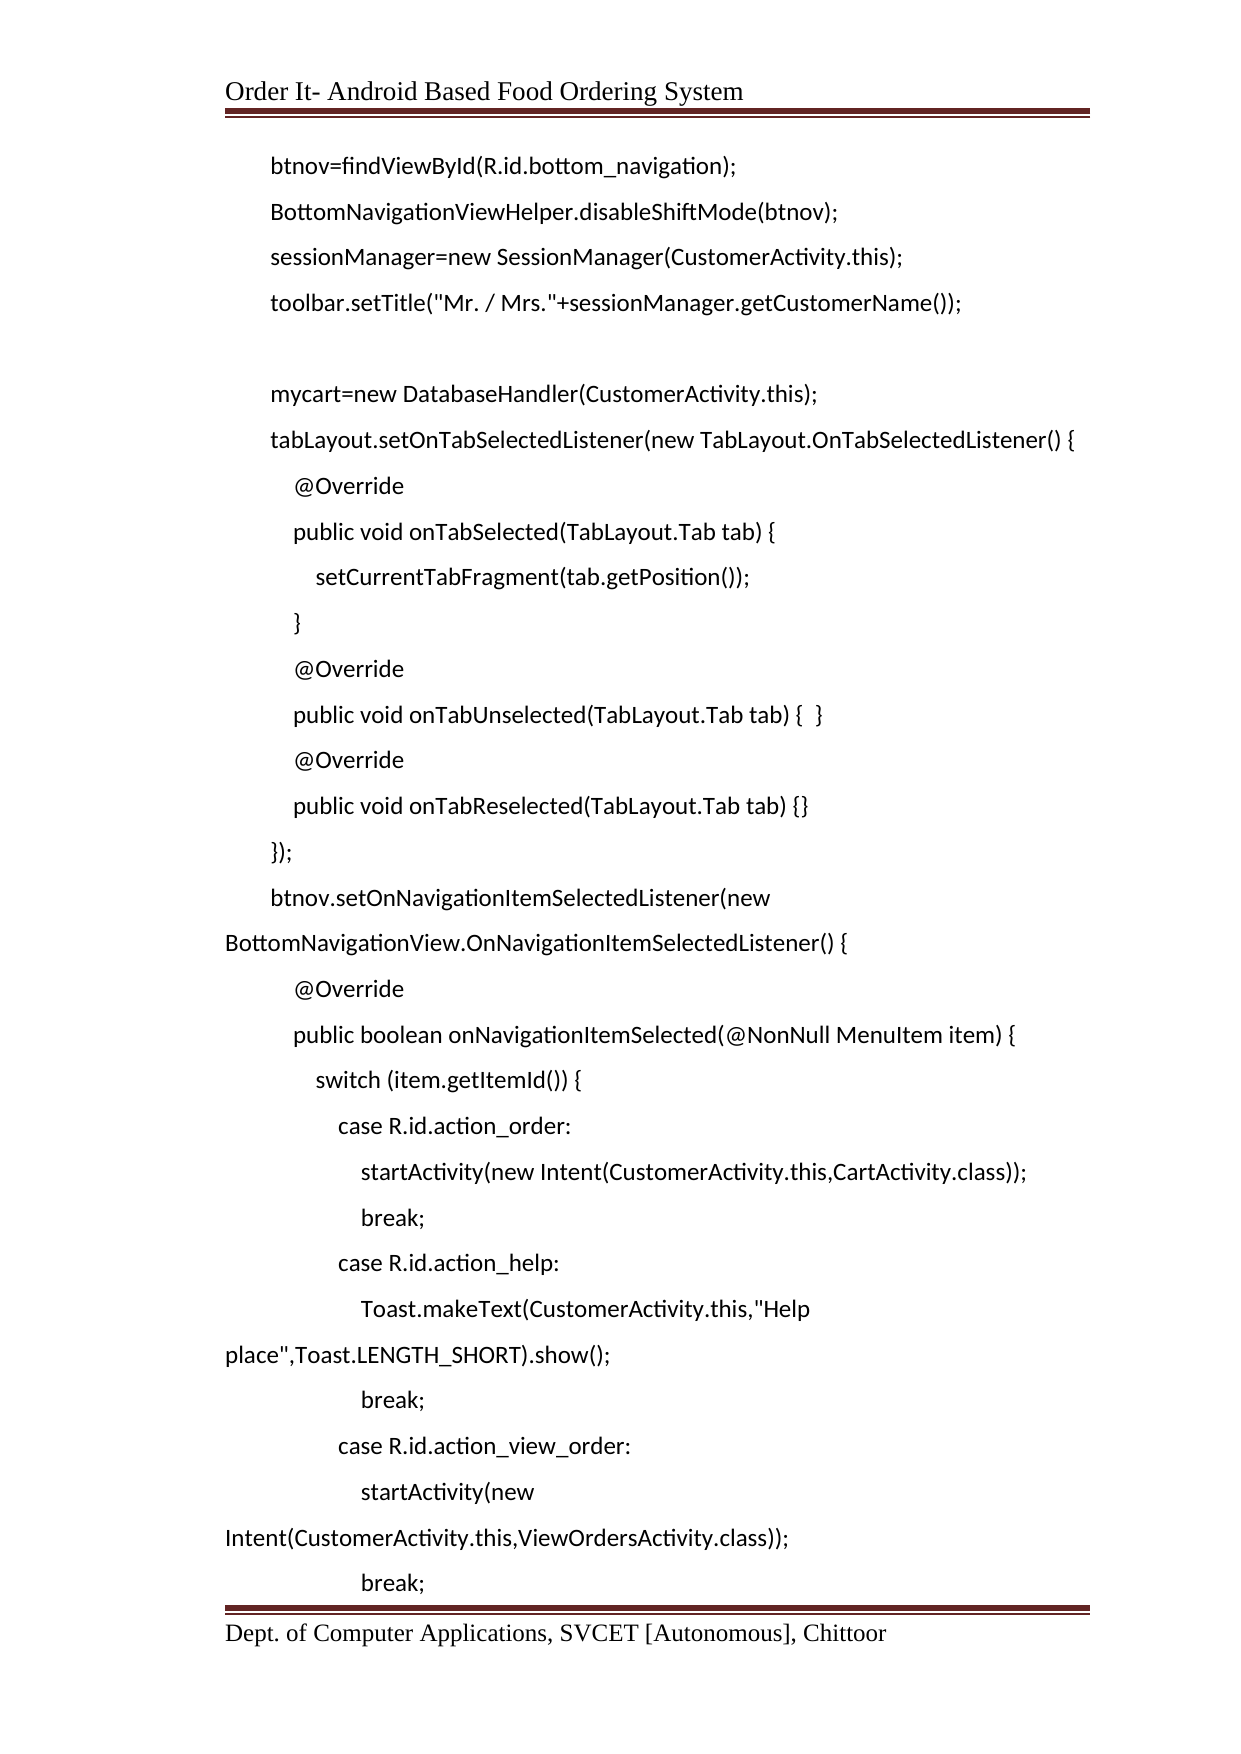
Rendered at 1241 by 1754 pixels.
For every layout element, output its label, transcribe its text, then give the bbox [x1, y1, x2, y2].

text case R.id.action_view_order: [225, 1430, 1090, 1461]
text startActivity(new Intent(CustomerActivity.this,CartActivity.class)); [225, 1156, 1090, 1187]
text case R.id.action_help: [225, 1247, 1090, 1278]
text @Override [225, 653, 1090, 683]
text public boolean onNavigationItemSelected(@NonNull MenuItem item) { [225, 1019, 1090, 1049]
text tabLayout.setOnTabSelectedListener(new TabLayout.OnTabSelectedListener() { [225, 424, 1090, 455]
text break; [225, 1202, 1090, 1232]
text setCurrentTabFragment(tab.getPosition()); [225, 562, 1090, 592]
text Toast.makeText(CustomerActivity.this,"Help place",Toast.LENGTH_SHORT).show(); [225, 1293, 1090, 1369]
text sessionManager=new SessionManager(CustomerActivity.this); [225, 241, 1090, 272]
text switch (item.getItemId()) { [225, 1064, 1090, 1095]
text btnov=findViewById(R.id.bottom_navigation); [225, 150, 1090, 181]
text startActivity(new Intent(CustomerActivity.this,ViewOrdersActivity.class)); [225, 1476, 1090, 1552]
text @Override [225, 744, 1090, 775]
text toolbar.setTitle("Mr. / Mrs."+sessionManager.getCustomerName()); [225, 287, 1090, 318]
text @Override [225, 973, 1090, 1004]
text btnov.setOnNavigationItemSelectedListener(new BottomNavigationView.OnNavigationItemSelectedListener() { [225, 882, 1090, 958]
text public void onTabReselected(TabLayout.Tab tab) {} [225, 790, 1090, 821]
text }); [225, 836, 1090, 866]
text } [225, 607, 1090, 638]
text break; [225, 1568, 1090, 1598]
text BottomNavigationViewHelper.disableShiftMode(btnov); [225, 196, 1090, 226]
text break; [225, 1385, 1090, 1415]
text @Override [225, 470, 1090, 501]
text mycart=new DatabaseHandler(CustomerActivity.this); [225, 379, 1090, 409]
text case R.id.action_order: [225, 1110, 1090, 1141]
text public void onTabUnselected(TabLayout.Tab tab) { } [225, 699, 1090, 729]
text public void onTabSelected(TabLayout.Tab tab) { [225, 516, 1090, 546]
